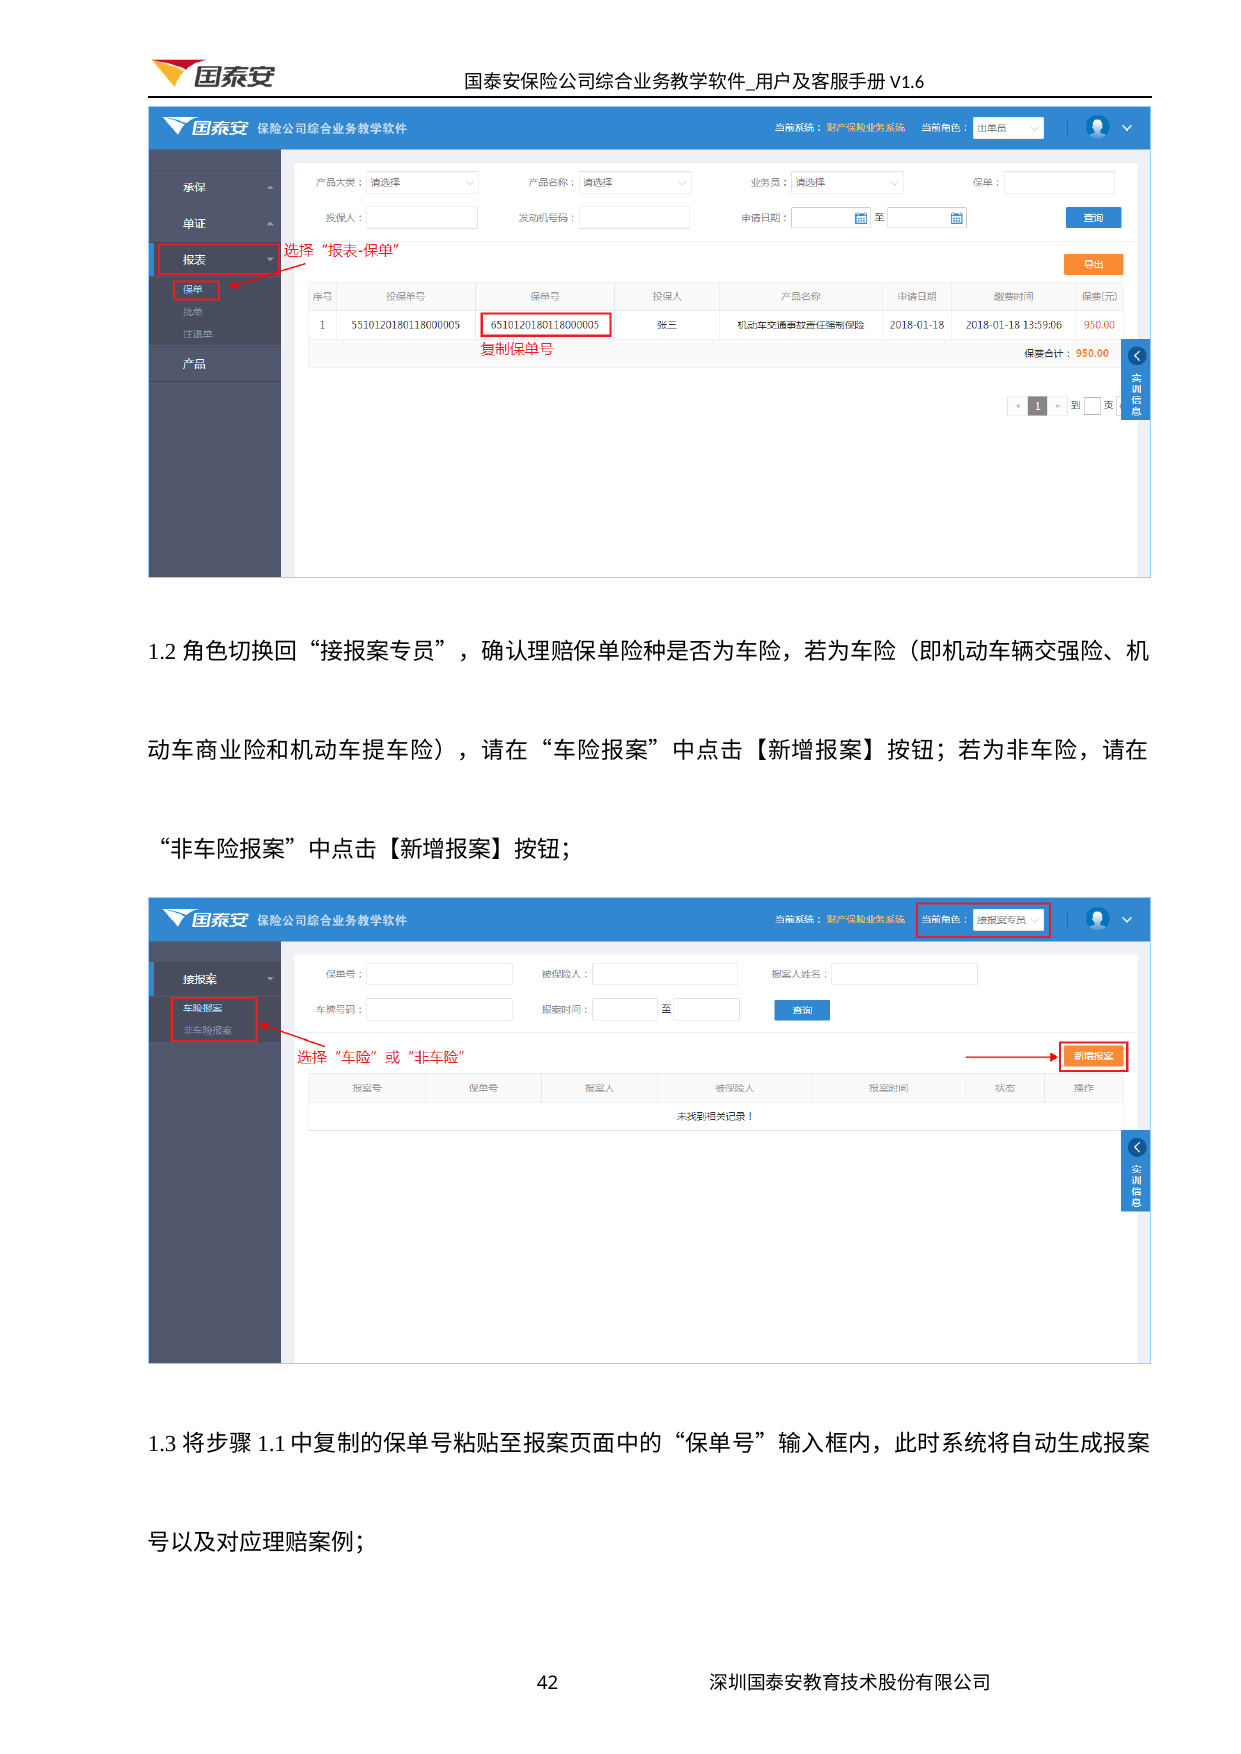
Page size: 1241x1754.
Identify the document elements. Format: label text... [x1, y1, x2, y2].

picture [147, 59, 278, 89]
picture [149, 107, 1150, 577]
picture [149, 898, 1150, 1363]
text 1.3 将步骤1.1中复制的保单号粘贴至报案页面中的“保单号”输入框内，此时系统将自动生成报案号以及对应理赔案例； [148, 1408, 1152, 1573]
text 1.2 角色切换回“接报案专员”，确认理赔保单险种是否为车险，若为车险（即机动车辆交强险、机动车商业险和机动车提车险），请在“车险报案”中点击【新增报案】按钮；若为非车险，请在“非车险报案”中点击【新增报案】按钮； [148, 616, 1152, 881]
